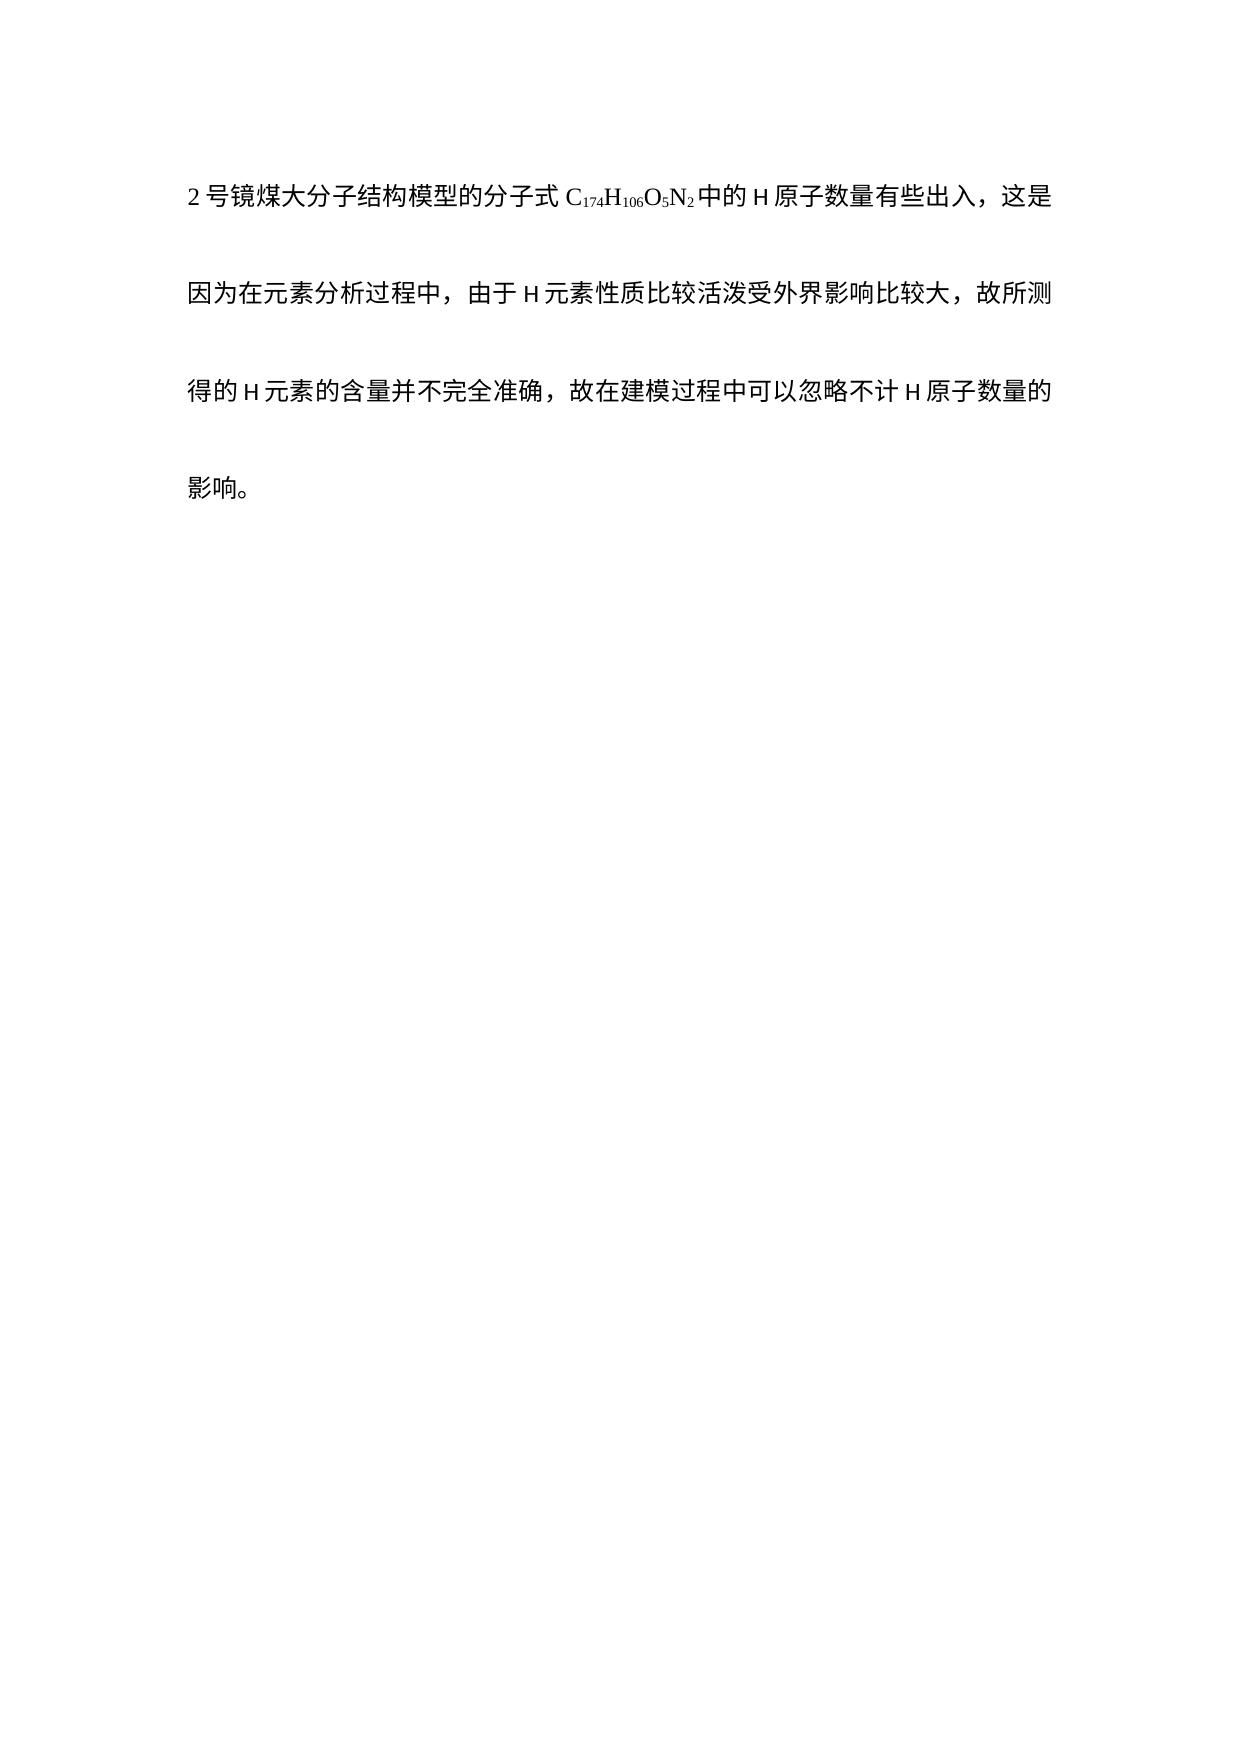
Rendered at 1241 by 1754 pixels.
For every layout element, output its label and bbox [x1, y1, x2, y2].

text [187, 162, 1053, 519]
